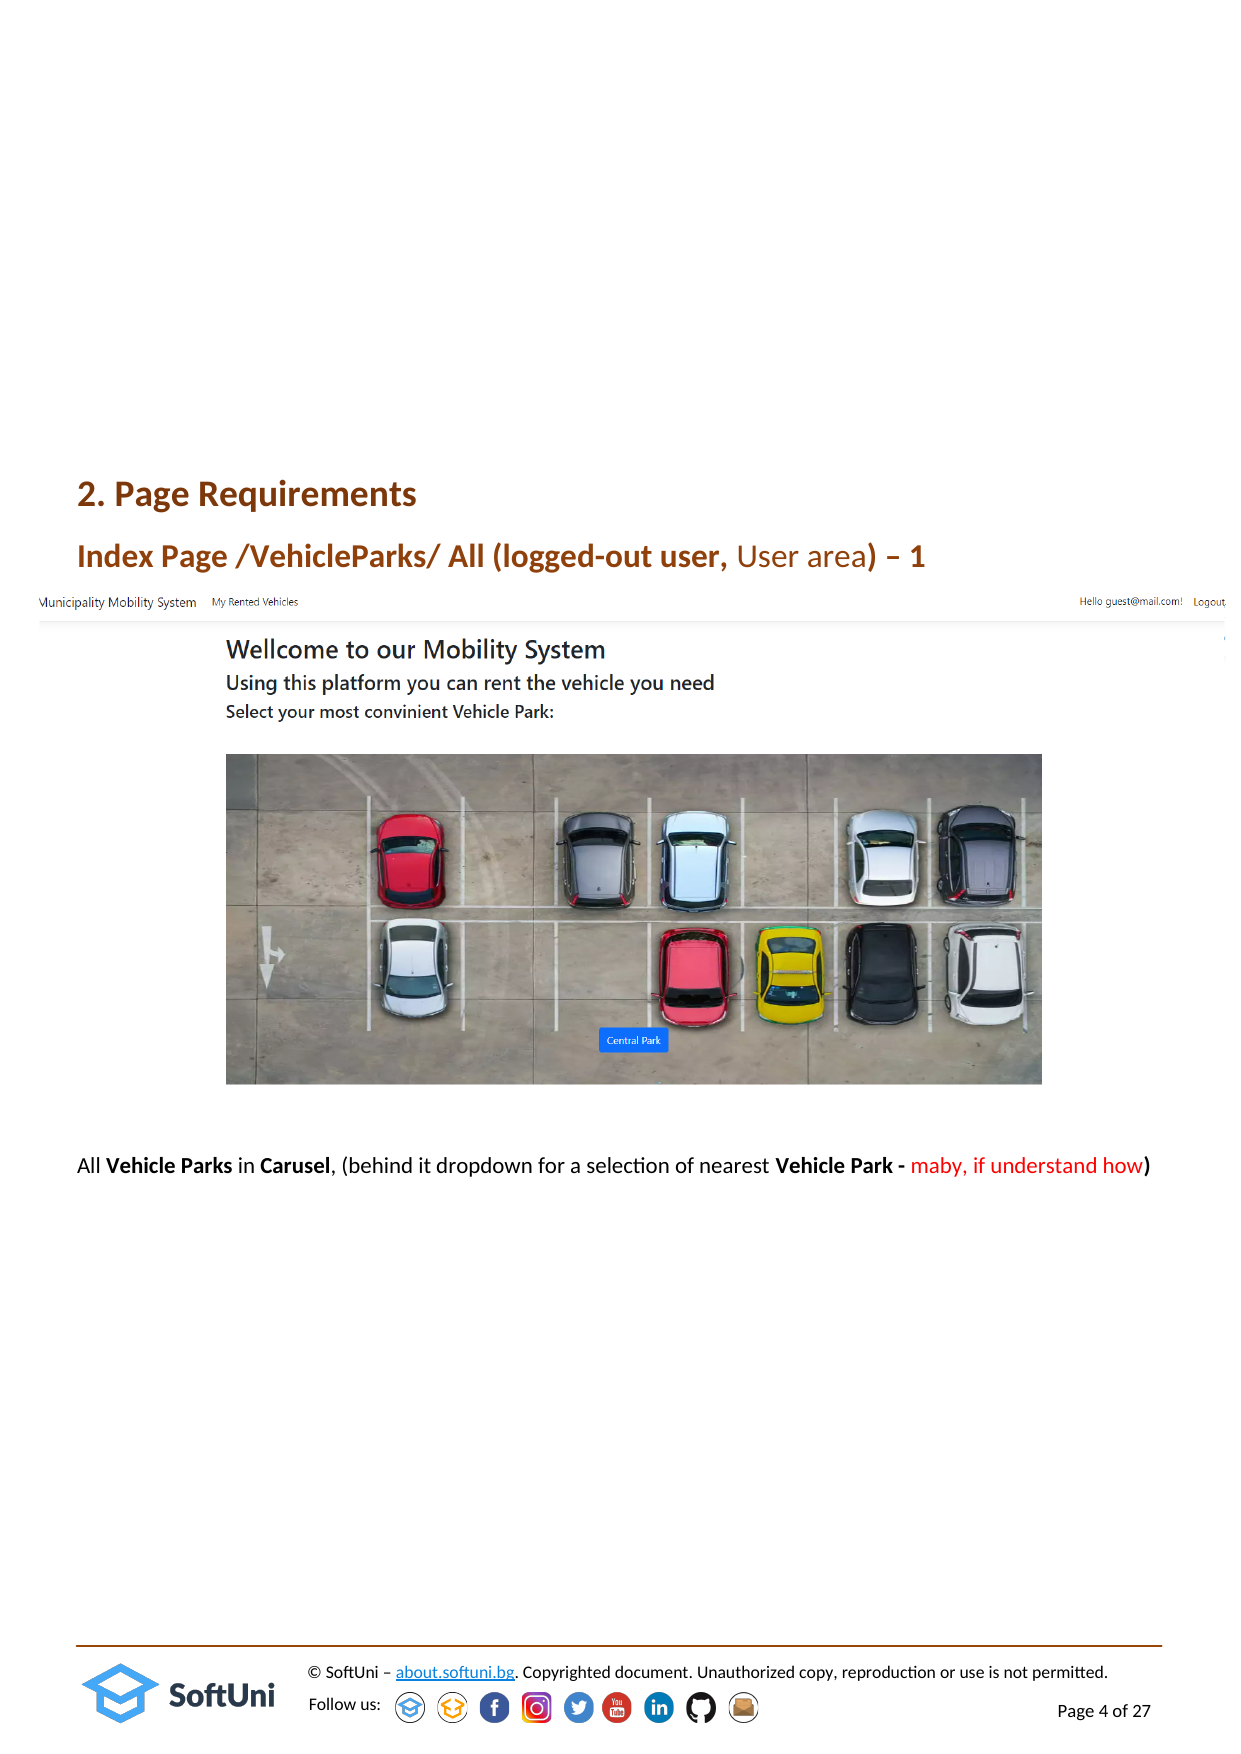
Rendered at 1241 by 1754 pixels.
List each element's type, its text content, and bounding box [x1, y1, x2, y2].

picture [665, 1714, 674, 1723]
picture [39, 590, 1226, 1090]
picture [658, 1705, 667, 1714]
picture [665, 1692, 674, 1701]
picture [728, 1692, 759, 1723]
picture [644, 1692, 653, 1701]
picture [686, 1692, 716, 1723]
picture [644, 1714, 653, 1723]
picture [395, 1692, 425, 1723]
picture [437, 1692, 468, 1723]
subtitle Page Requirements [77, 470, 1163, 516]
picture [602, 1692, 632, 1723]
subtitle Index Page /VehicleParks/ All (logged-out user, User area) – 1 [77, 536, 1163, 576]
picture [564, 1692, 594, 1723]
text All Vehicle Parks in Carusel, (behind it dropdown for a selection of nearest Vehicle Park - maby, if understand how) [77, 1151, 1163, 1179]
picture [479, 1692, 510, 1723]
picture [522, 1692, 552, 1723]
picture [75, 1658, 281, 1729]
